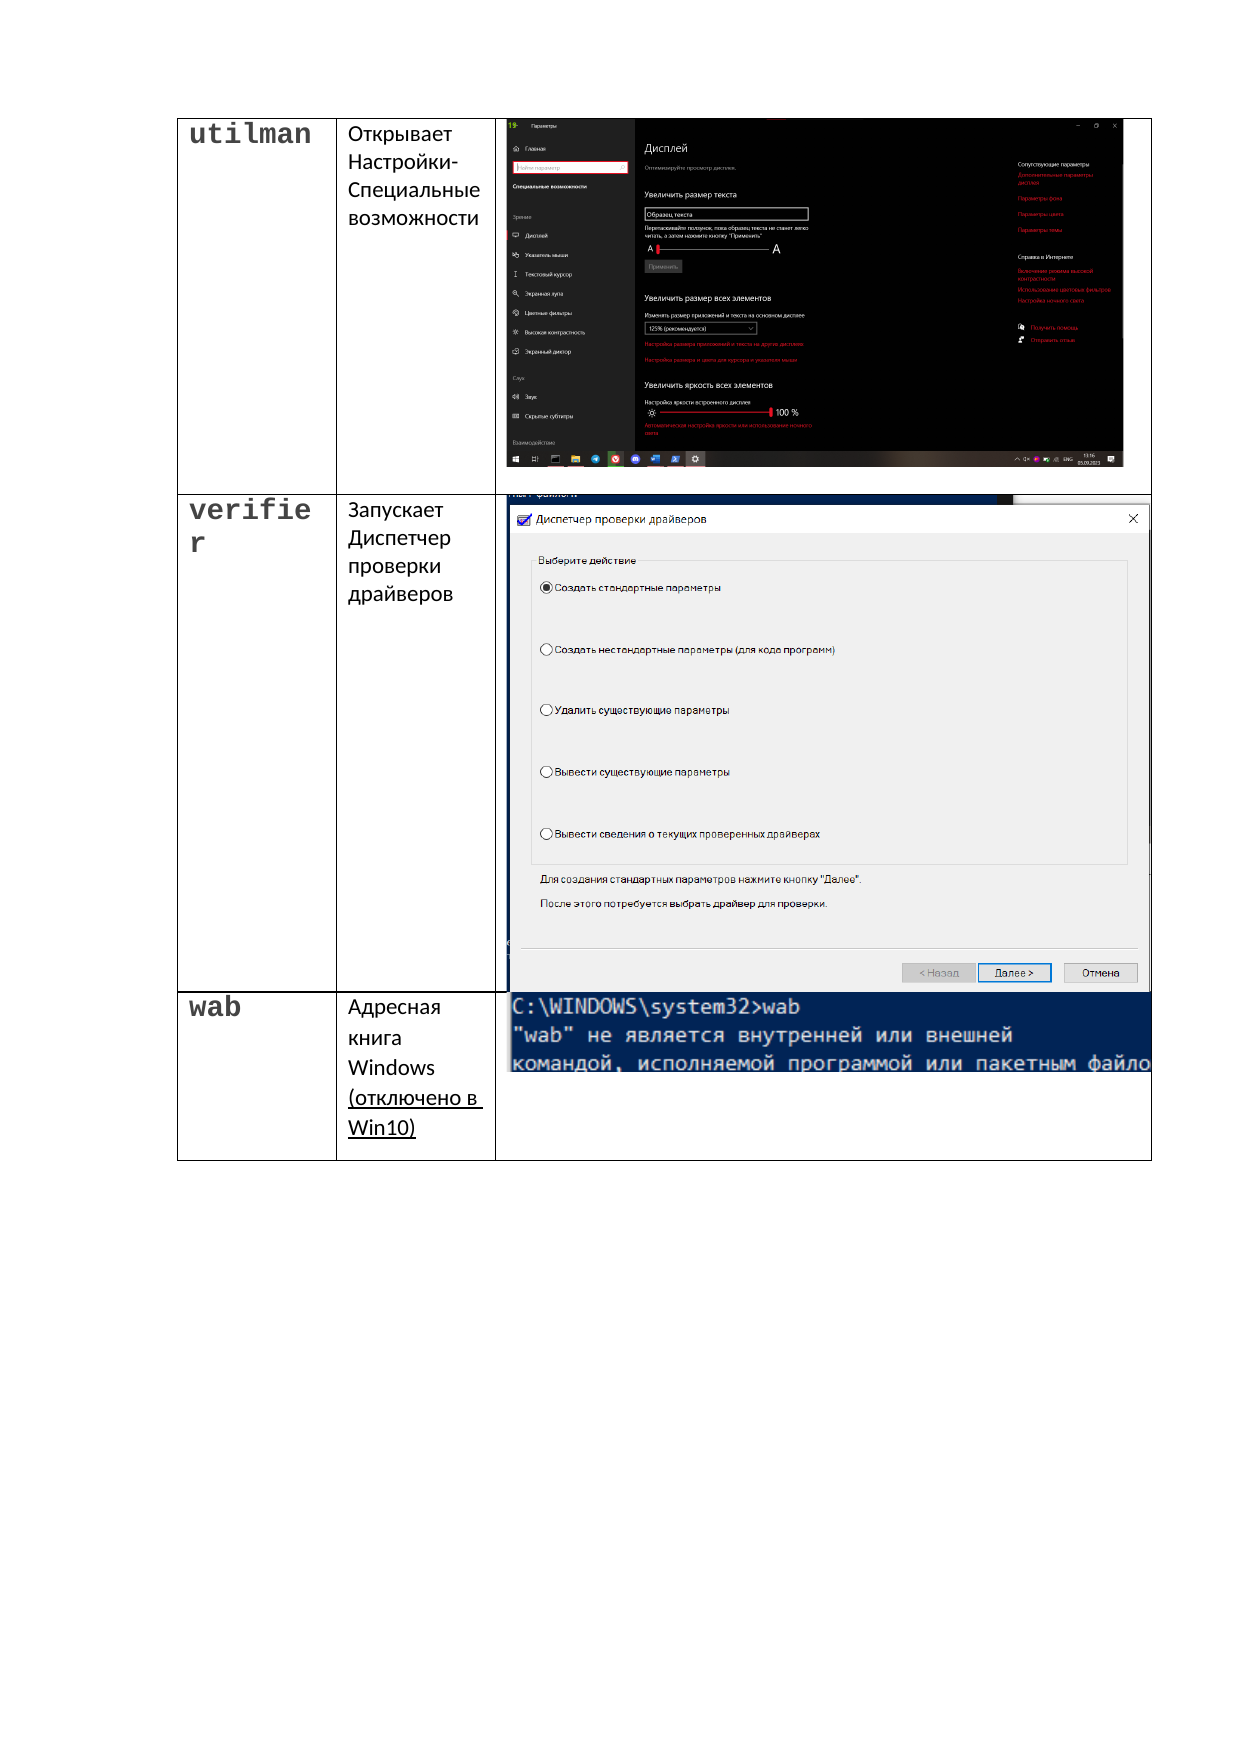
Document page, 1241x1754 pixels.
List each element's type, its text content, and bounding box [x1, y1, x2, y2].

table_cell Запускает Диспетчер проверки драйверов [337, 495, 495, 991]
table_cell [496, 495, 506, 991]
picture [506, 495, 1152, 1072]
table_cell [496, 119, 1151, 494]
table_cell verifier [178, 495, 336, 991]
table_cell wab [178, 993, 336, 1160]
picture [506, 119, 1124, 467]
table_cell Адресная книга Windows (отключено в Win10) [337, 993, 495, 1160]
table_cell [496, 993, 1151, 1160]
table_cell Открывает Настройки-Специальные возможности [337, 119, 495, 494]
table_cell utilman [178, 119, 336, 494]
